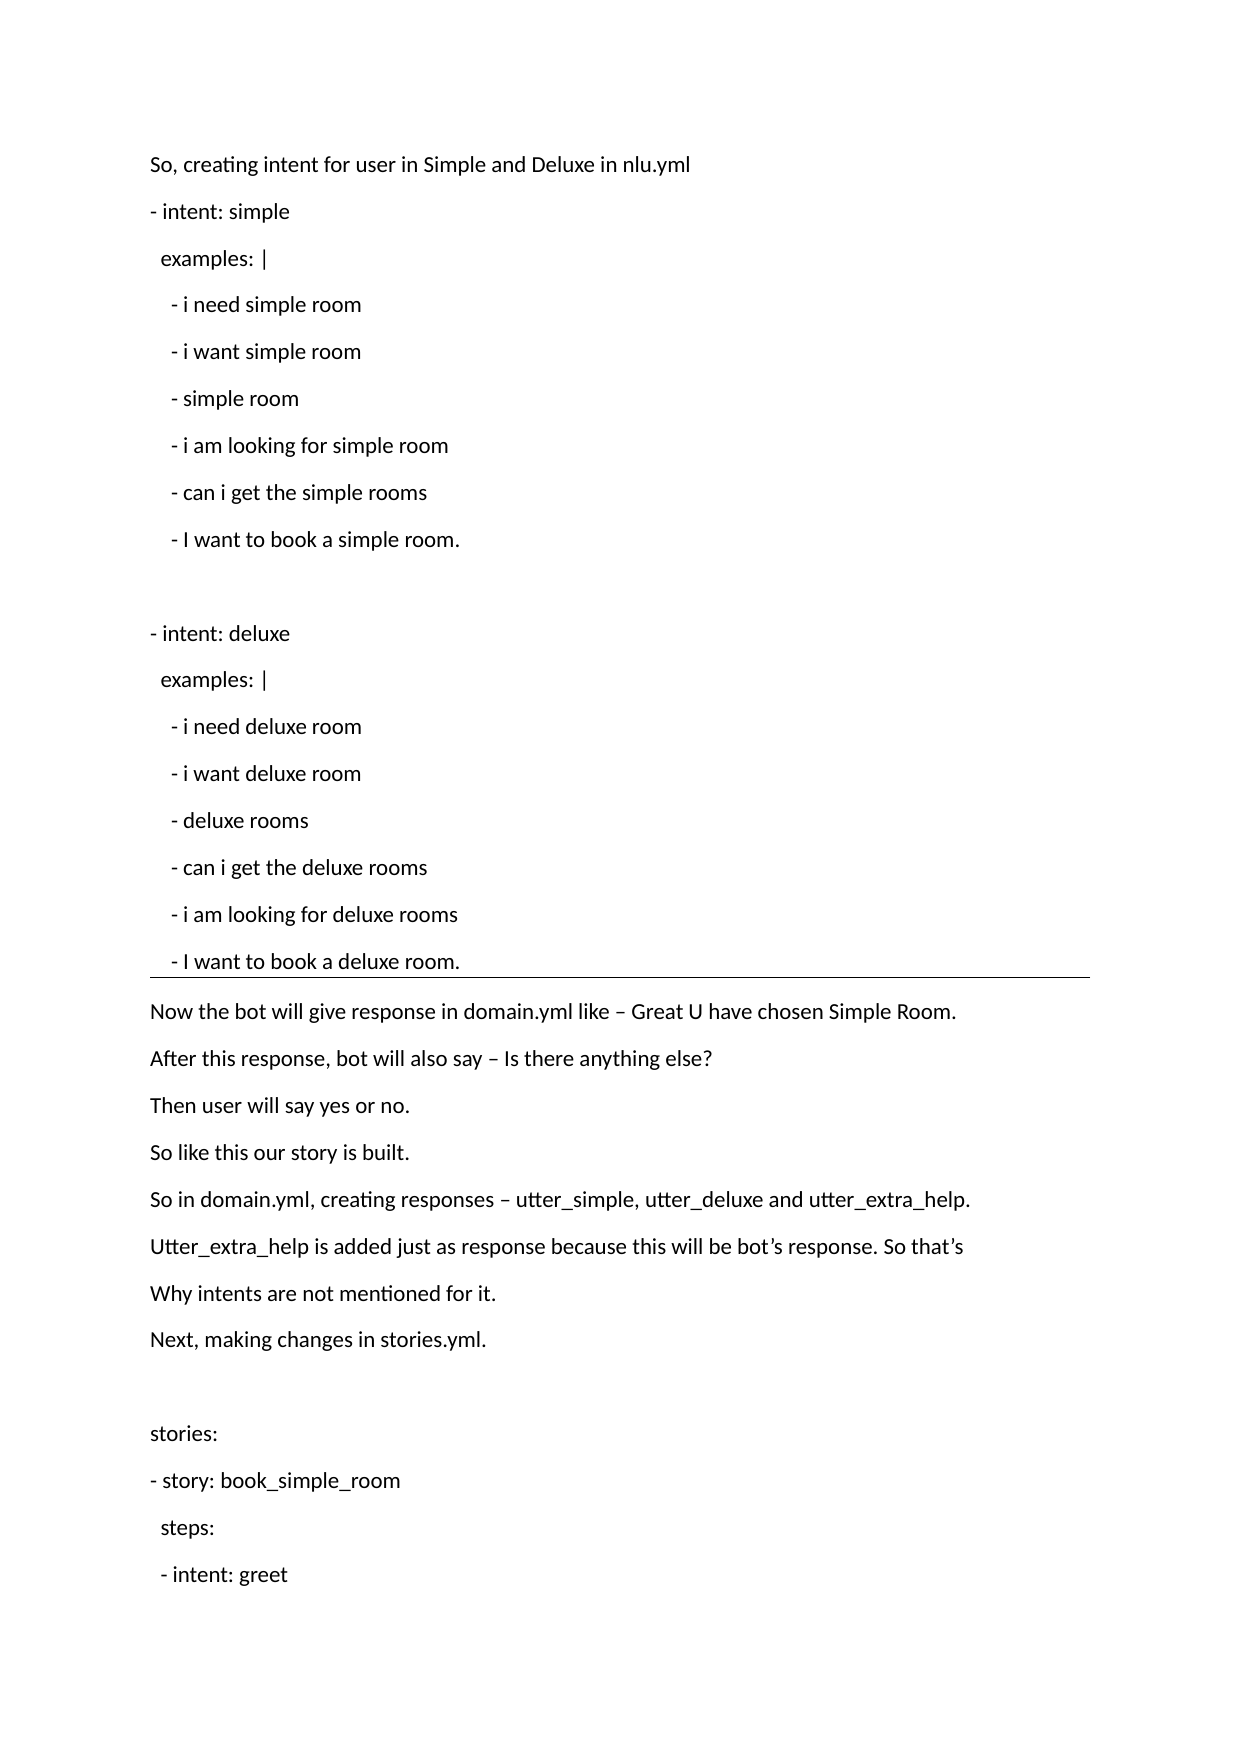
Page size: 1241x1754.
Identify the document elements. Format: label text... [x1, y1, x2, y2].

text - intent: deluxe [150, 619, 1090, 647]
text So, creating intent for user in Simple and Deluxe in nlu.yml [150, 150, 1090, 178]
text - i need deluxe room [150, 712, 1090, 741]
text - deluxe rooms [150, 806, 1090, 834]
text Why intents are not mentioned for it. [150, 1279, 1090, 1307]
text - I want to book a simple room. [150, 525, 1090, 553]
text - I want to book a deluxe room. [150, 947, 1090, 977]
text - i want deluxe room [150, 759, 1090, 787]
text Utter_extra_help is added just as response because this will be bot’s response. So that’s [150, 1232, 1090, 1260]
text - intent: greet [150, 1560, 1090, 1588]
text Then user will say yes or no. [150, 1091, 1090, 1119]
text stories: [150, 1419, 1090, 1447]
text - story: book_simple_room [150, 1466, 1090, 1494]
text - i need simple room [150, 291, 1090, 319]
text - i want simple room [150, 337, 1090, 366]
text examples: | [150, 244, 1090, 272]
text - can i get the simple rooms [150, 478, 1090, 506]
text After this response, bot will also say – Is there anything else? [150, 1044, 1090, 1072]
text - can i get the deluxe rooms [150, 853, 1090, 881]
text steps: [150, 1513, 1090, 1541]
text So like this our story is built. [150, 1138, 1090, 1166]
text - simple room [150, 384, 1090, 412]
text Now the bot will give response in domain.yml like – Great U have chosen Simple Room. [150, 997, 1090, 1025]
text So in domain.yml, creating responses – utter_simple, utter_deluxe and utter_extra_help. [150, 1185, 1090, 1213]
text - i am looking for deluxe rooms [150, 900, 1090, 928]
text - i am looking for simple room [150, 431, 1090, 459]
text examples: | [150, 666, 1090, 694]
text Next, making changes in stories.yml. [150, 1326, 1090, 1353]
text - intent: simple [150, 197, 1090, 225]
